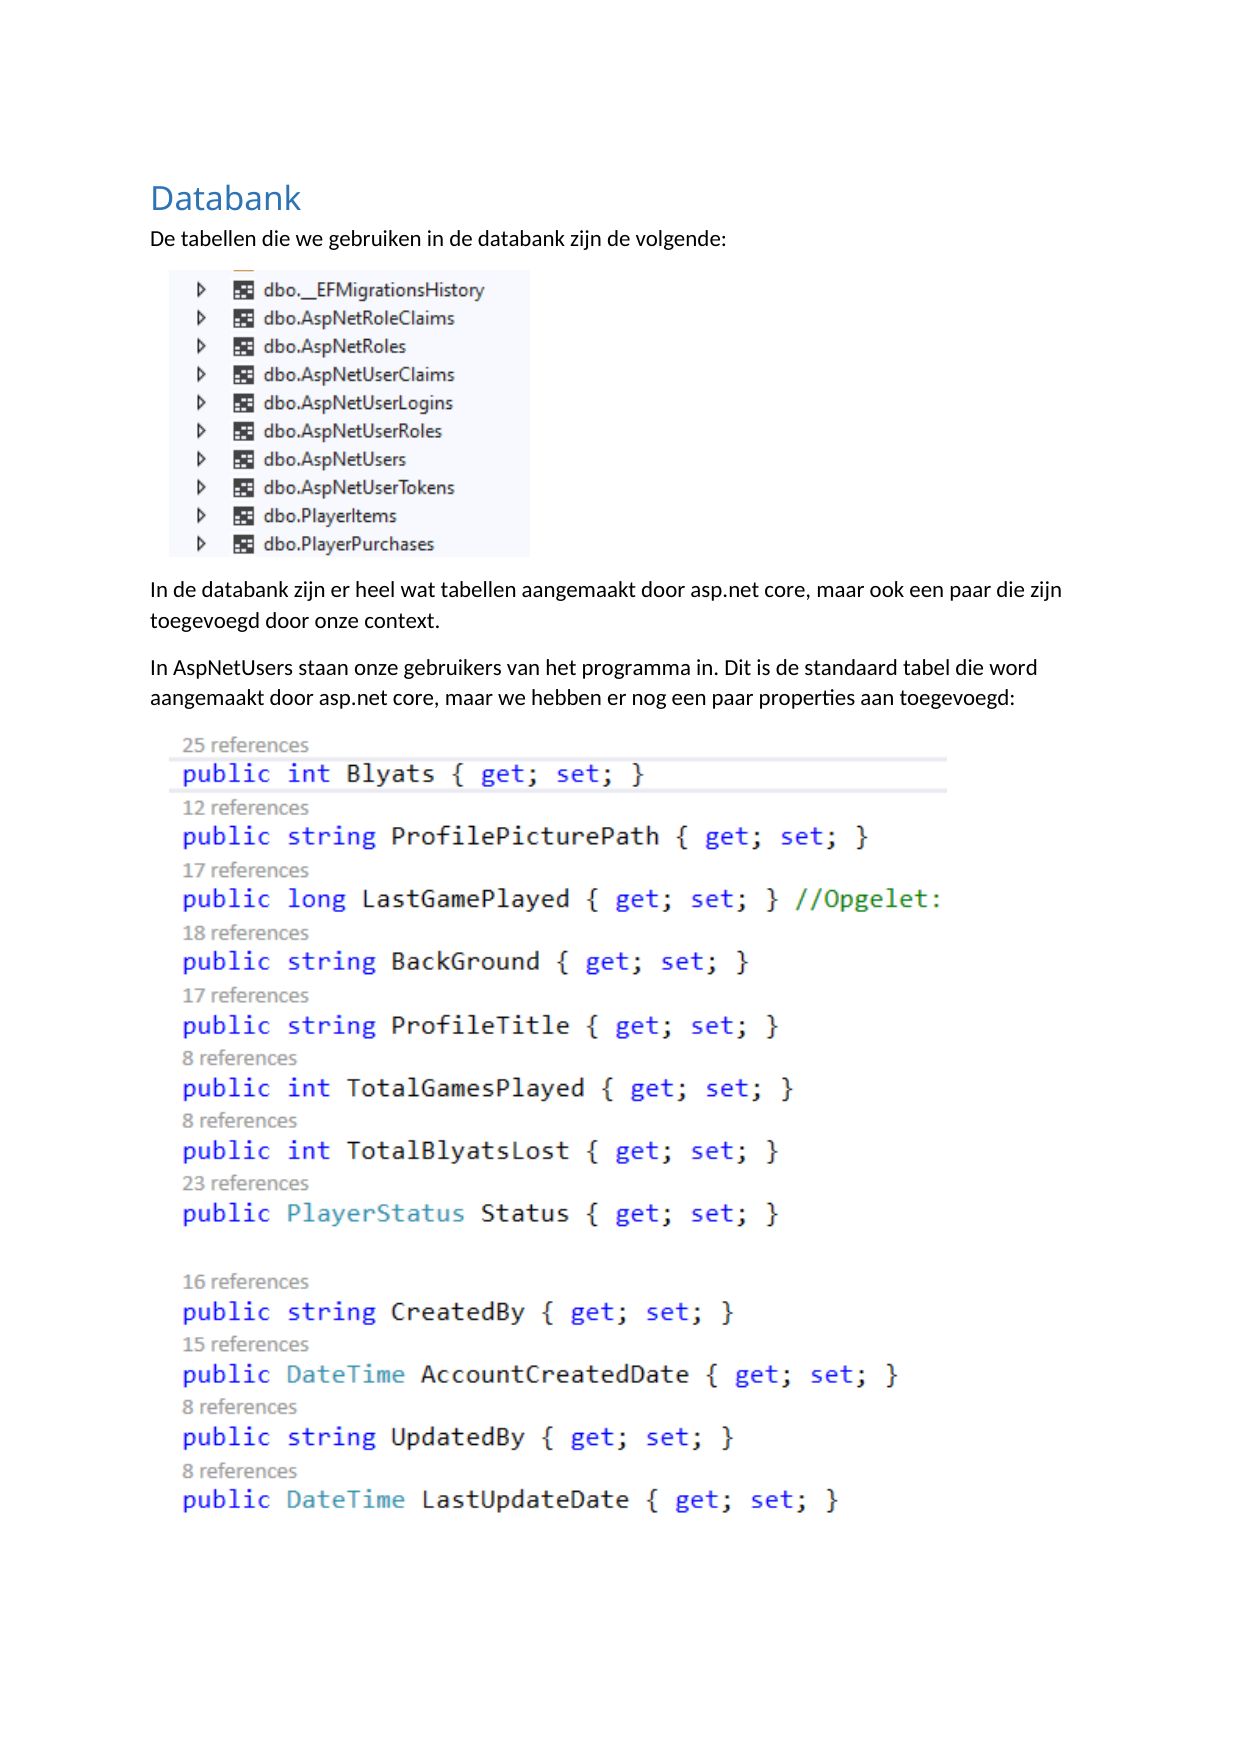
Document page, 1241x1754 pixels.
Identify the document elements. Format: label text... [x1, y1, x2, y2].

text De tabellen die we gebruiken in de databank zijn de volgende: [150, 224, 1090, 252]
text In AspNetUsers staan onze gebruikers van het programma in. Dit is de standaard tabel die word aangemaakt door asp.net core, maar we hebben er nog een paar properties aan toegevoegd: [150, 653, 1090, 711]
subtitle Databank [150, 175, 1090, 220]
text In de databank zijn er heel wat tabellen aangemaakt door asp.net core, maar ook een paar die zijn toegevoegd door onze context. [150, 576, 1090, 634]
